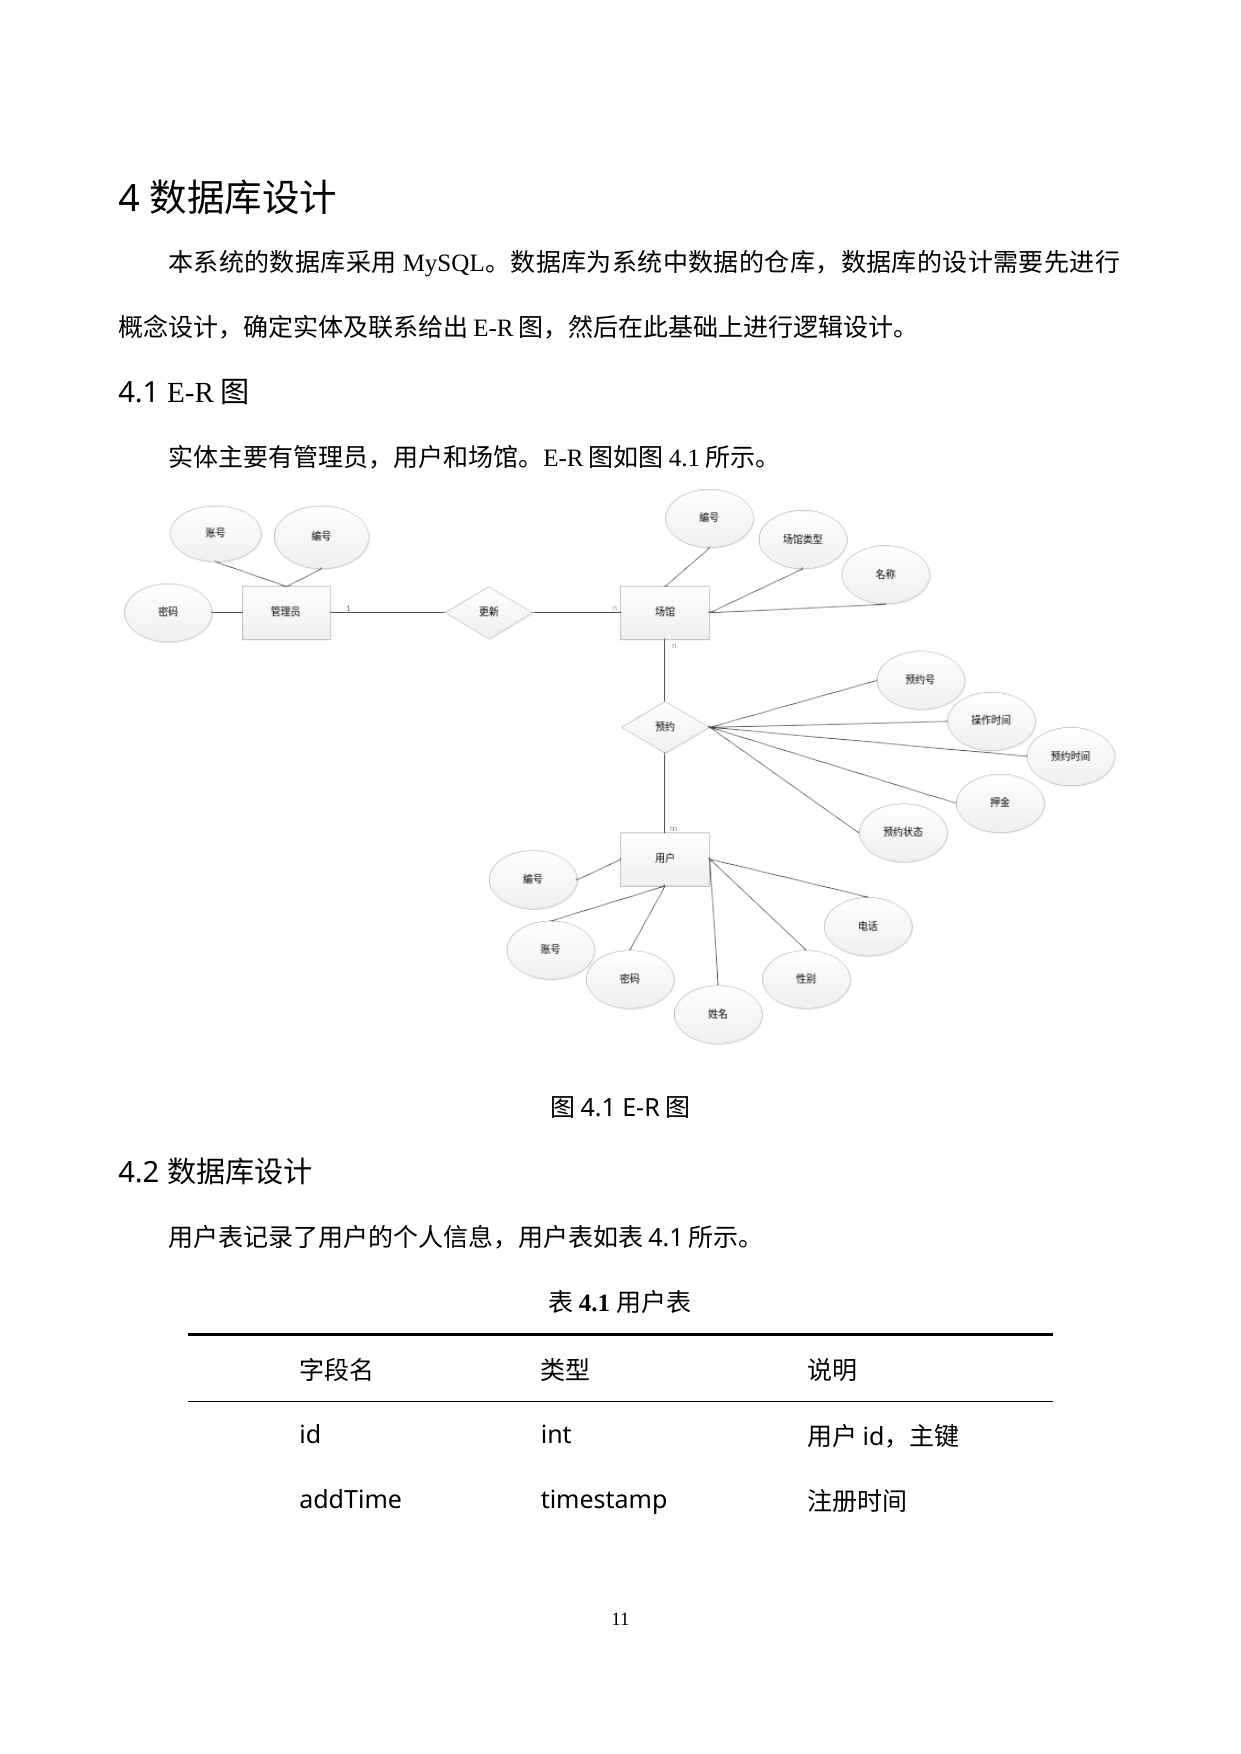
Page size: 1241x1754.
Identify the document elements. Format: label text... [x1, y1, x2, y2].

text 4 数据库设计 [118, 163, 1122, 228]
table_cell 注册时间 [696, 1467, 1052, 1532]
text 实体主要有管理员，用户和场馆。E-R图如图4.1所示。 [118, 423, 1122, 488]
table_cell int [429, 1402, 696, 1467]
table_cell addTime [188, 1467, 429, 1532]
text 表4.1 用户表 [118, 1268, 1122, 1333]
table_header 说明 [696, 1336, 1052, 1401]
table_header 字段名 [188, 1336, 429, 1401]
text 4.1 E-R图 [118, 358, 1122, 423]
text 用户表记录了用户的个人信息，用户表如表4.1所示。 [118, 1203, 1122, 1268]
text 本系统的数据库采用MySQL。数据库为系统中数据的仓库，数据库的设计需要先进行概念设计，确定实体及联系给出E-R图，然后在此基础上进行逻辑设计。 [118, 228, 1122, 358]
text 4.2 数据库设计 [118, 1138, 1122, 1203]
table_cell 用户id，主键 [696, 1402, 1052, 1467]
text 图4.1 E-R图 [118, 1073, 1122, 1138]
table_cell timestamp [429, 1467, 696, 1532]
table_cell id [188, 1402, 429, 1467]
table_header 类型 [429, 1336, 696, 1401]
